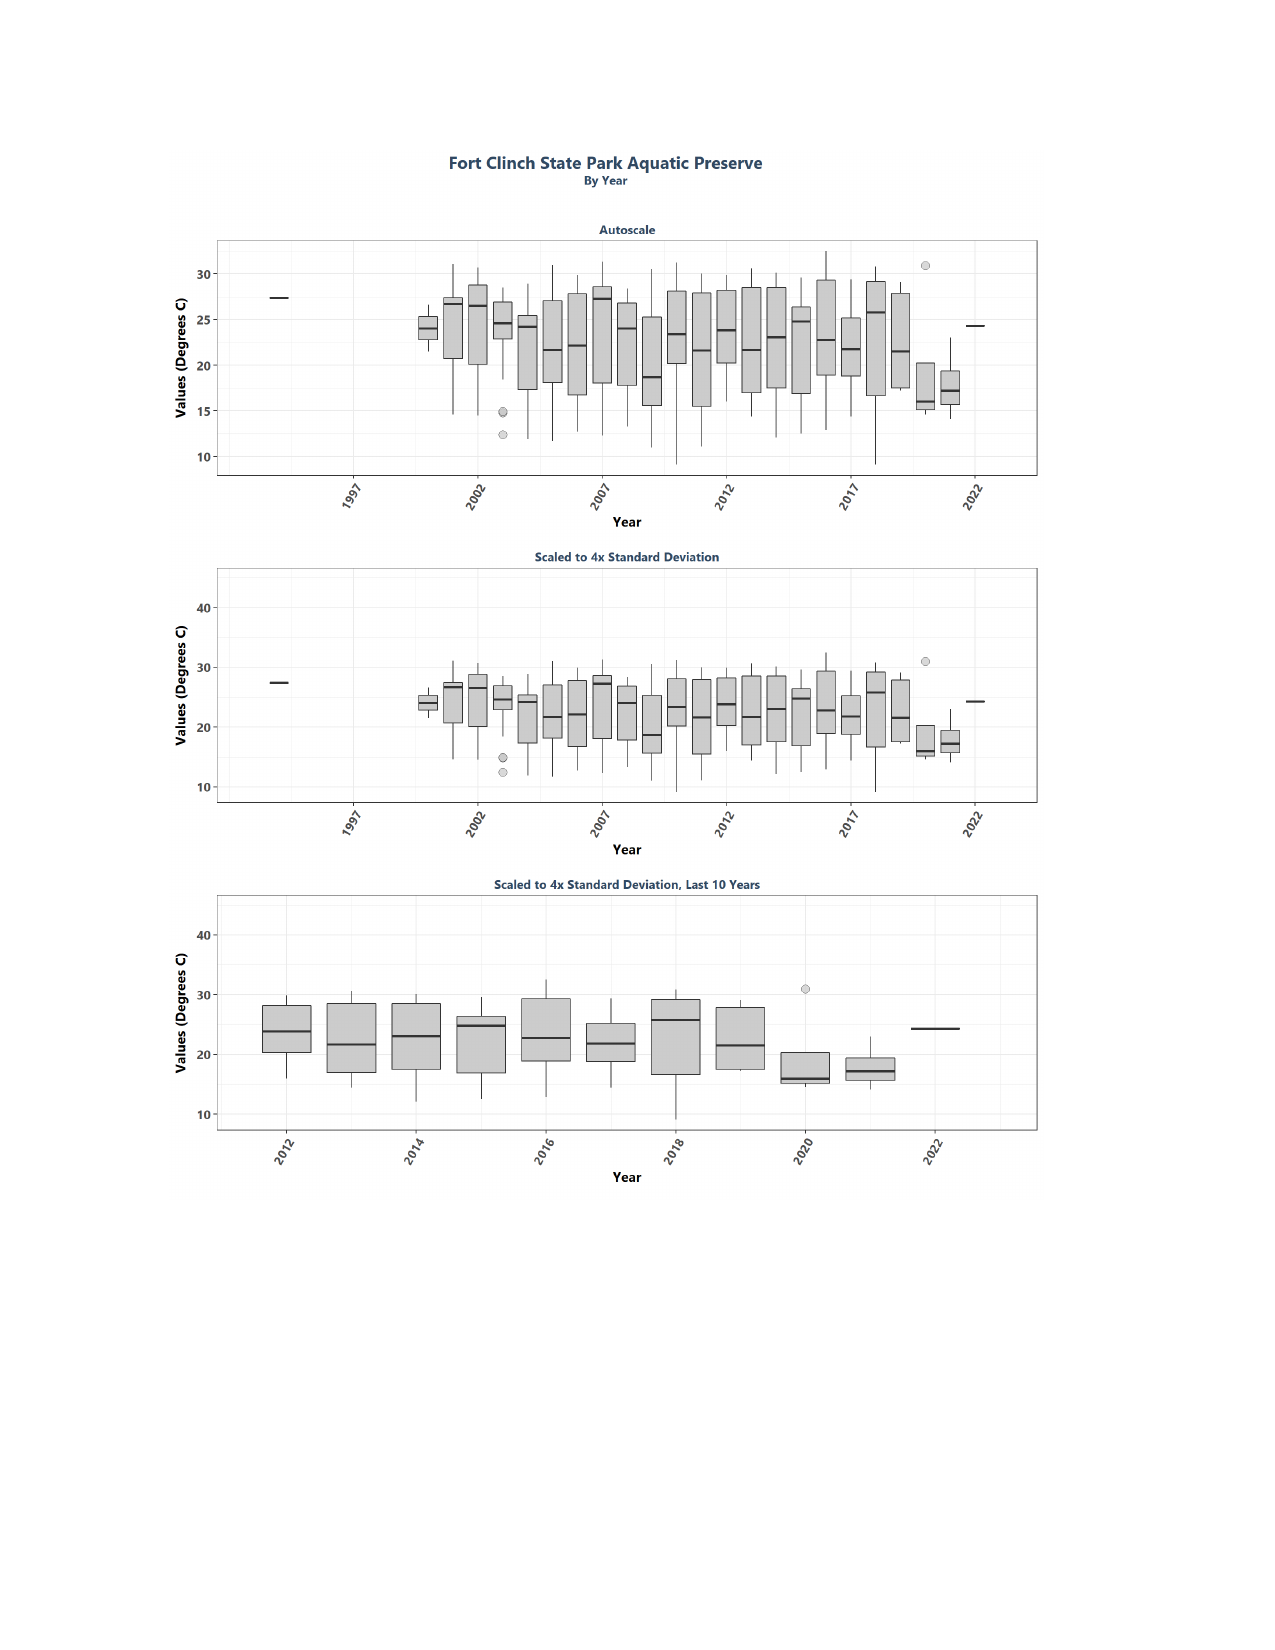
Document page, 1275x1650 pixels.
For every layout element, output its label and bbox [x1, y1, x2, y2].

picture [168, 150, 1044, 1200]
